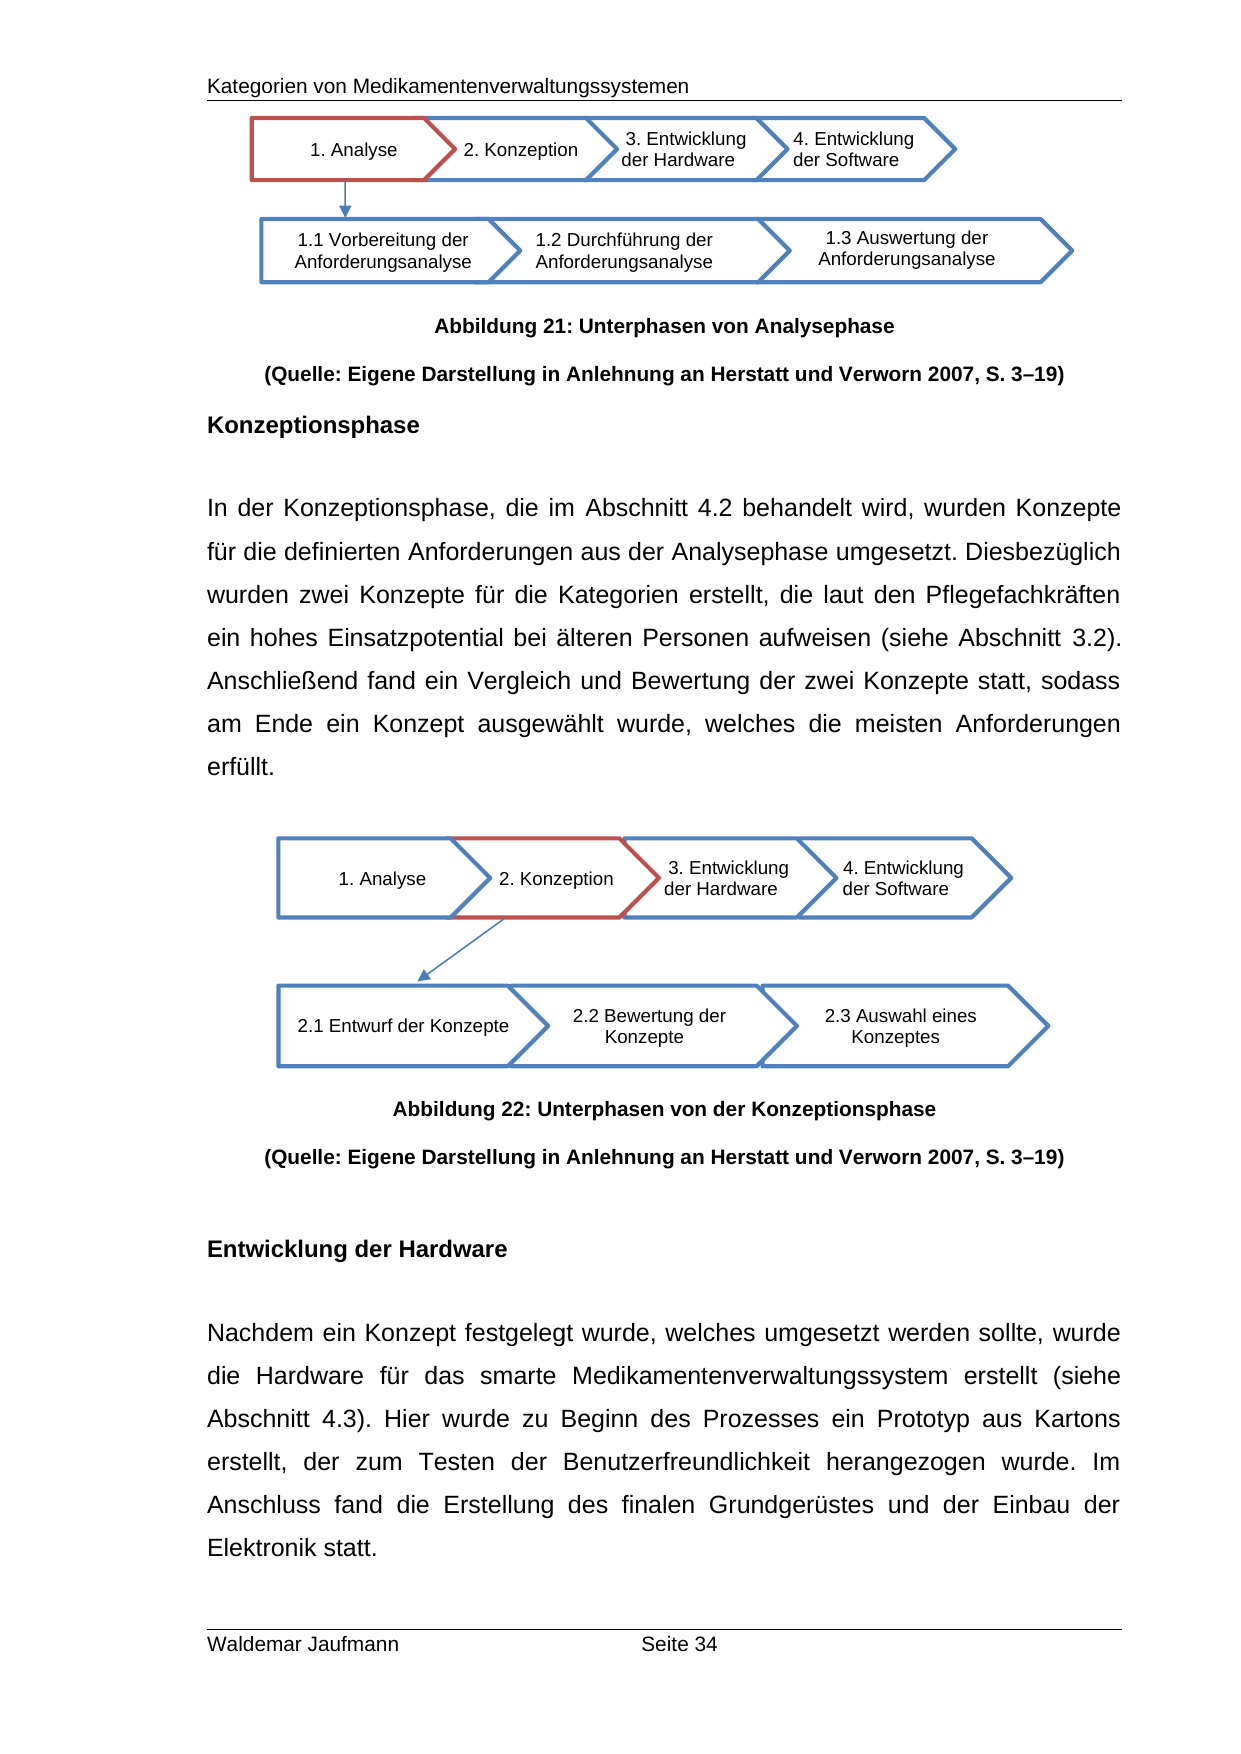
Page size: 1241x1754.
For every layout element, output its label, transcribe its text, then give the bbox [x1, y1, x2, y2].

text (Quelle: Eigene Darstellung in Anlehnung an Herstatt und Verworn 2007, S. 3–19) [207, 1145, 1122, 1169]
text Abbildung 22: Unterphasen von der Konzeptionsphase [207, 1097, 1122, 1121]
text Abbildung 21: Unterphasen von Analysephase [207, 314, 1122, 338]
text Entwicklung der Hardware [207, 1235, 1122, 1263]
text Konzeptionsphase [207, 411, 1122, 438]
text (Quelle: Eigene Darstellung in Anlehnung an Herstatt und Verworn 2007, S. 3–19) [207, 362, 1122, 386]
text Nachdem ein Konzept festgelegt wurde, welches umgesetzt werden sollte, wurde die Hardware für das smarte Medikamentenverwaltungssystem erstellt (siehe Abschnitt 4.3). Hier wurde zu Beginn des Prozesses ein Prototyp aus Kartons erstellt, der zum Testen der Benutzerfreundlichkeit herangezogen wurde. Im Anschluss fand die Erstellung des finalen Grundgerüstes und der Einbau der Elektronik statt. [207, 1318, 1122, 1562]
text In der Konzeptionsphase, die im Abschnitt 4.2 behandelt wird, wurden Konzepte für die definierten Anforderungen aus der Analysephase umgesetzt. Diesbezüglich wurden zwei Konzepte für die Kategorien erstellt, die laut den Pflegefachkräften ein hohes Einsatzpotential bei älteren Personen aufweisen (siehe Abschnitt 3.2). Anschließend fand ein Vergleich und Bewertung der zwei Konzepte statt, sodass am Ende ein Konzept ausgewählt wurde, welches die meisten Anforderungen erfüllt. [207, 493, 1122, 781]
